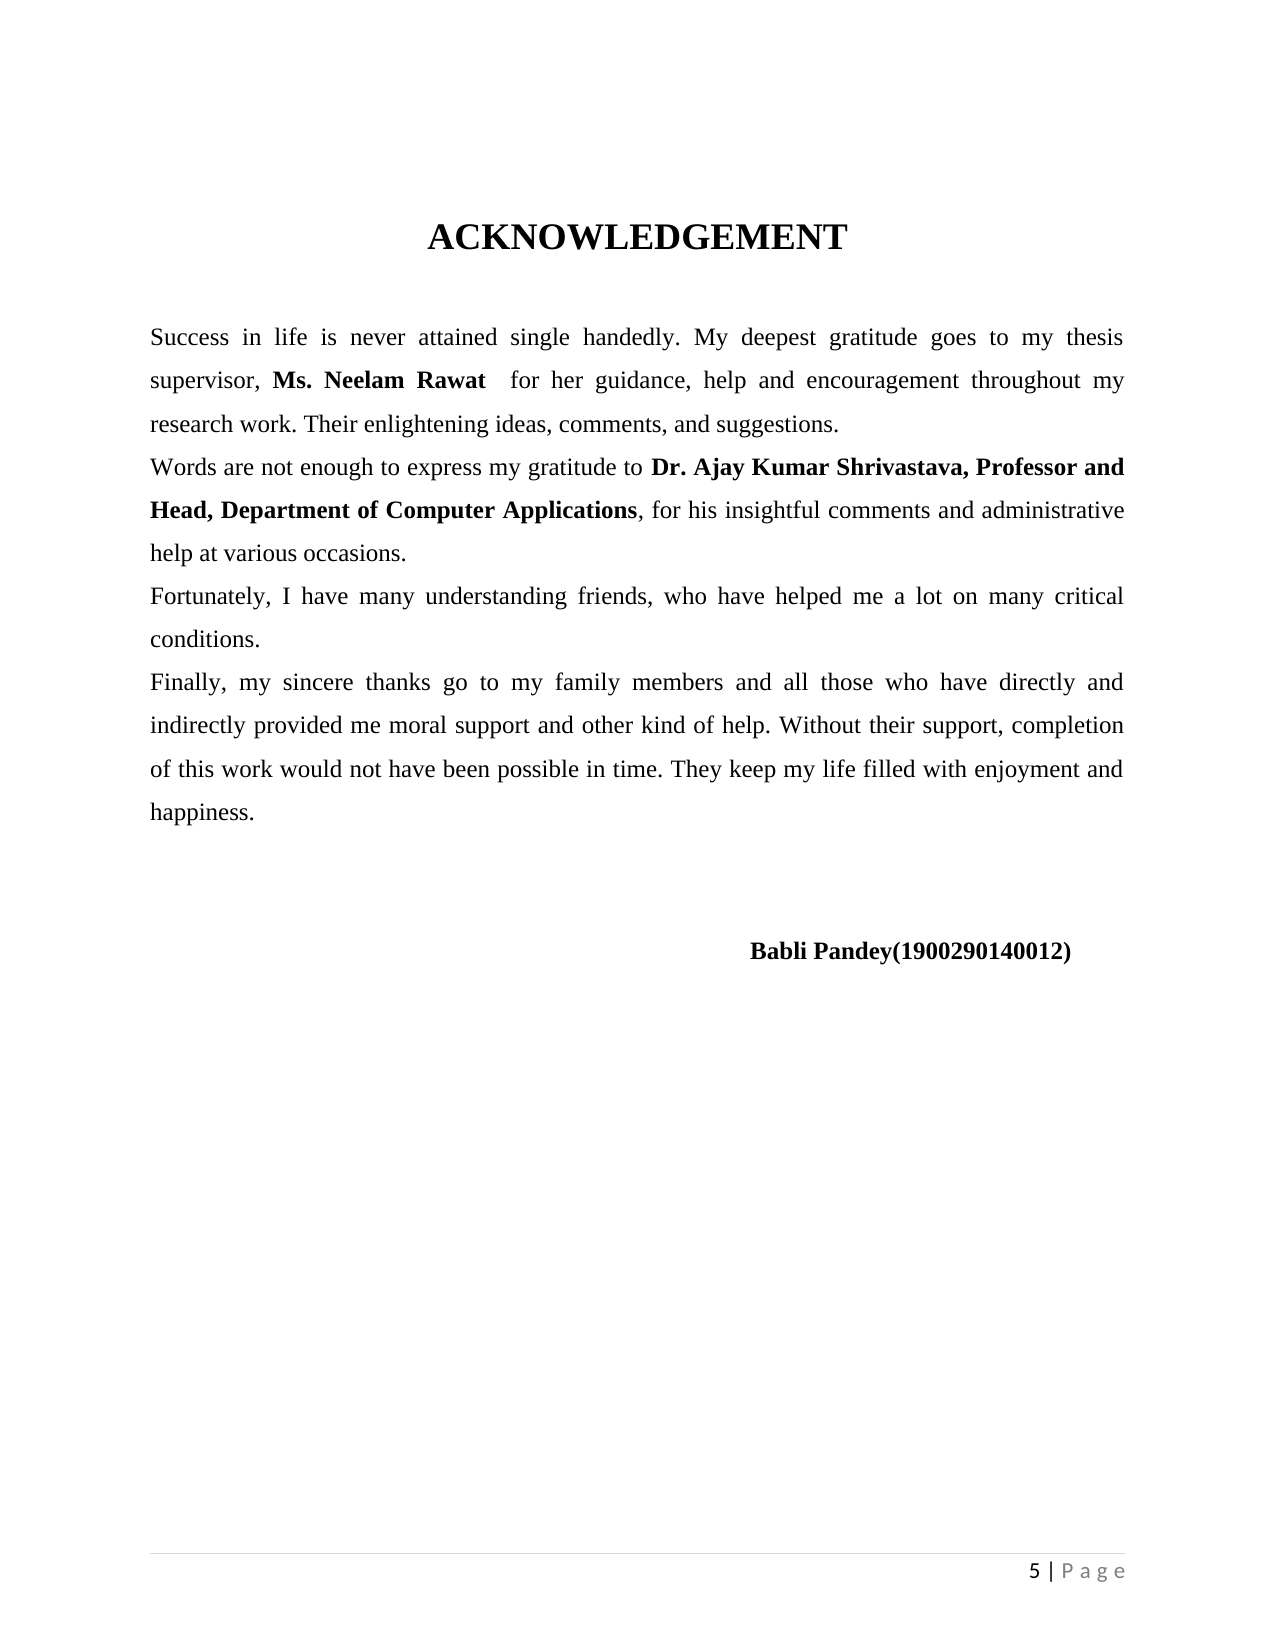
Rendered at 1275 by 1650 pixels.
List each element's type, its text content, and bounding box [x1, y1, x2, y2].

text Babli Pandey(1900290140012) [750, 936, 1125, 964]
text Fortunately, I have many understanding friends, who have helped me a lot on many critical conditions. [150, 581, 1125, 653]
text ACKNOWLEDGEMENT [150, 215, 1125, 258]
text Success in life is never attained single handedly. My deepest gratitude goes to my thesis supervisor, Ms. Neelam Rawat for her guidance, help and encouragement throughout my research work. Their enlightening ideas, comments, and suggestions. [150, 322, 1125, 437]
text Finally, my sincere thanks go to my family members and all those who have directly and indirectly provided me moral support and other kind of help. Without their support, completion of this work would not have been possible in time. They keep my life filled with enjoyment and happiness. [150, 667, 1125, 826]
text Words are not enough to express my gratitude to Dr. Ajay Kumar Shrivastava, Professor and Head, Department of Computer Applications, for his insightful comments and administrative help at various occasions. [150, 452, 1125, 567]
